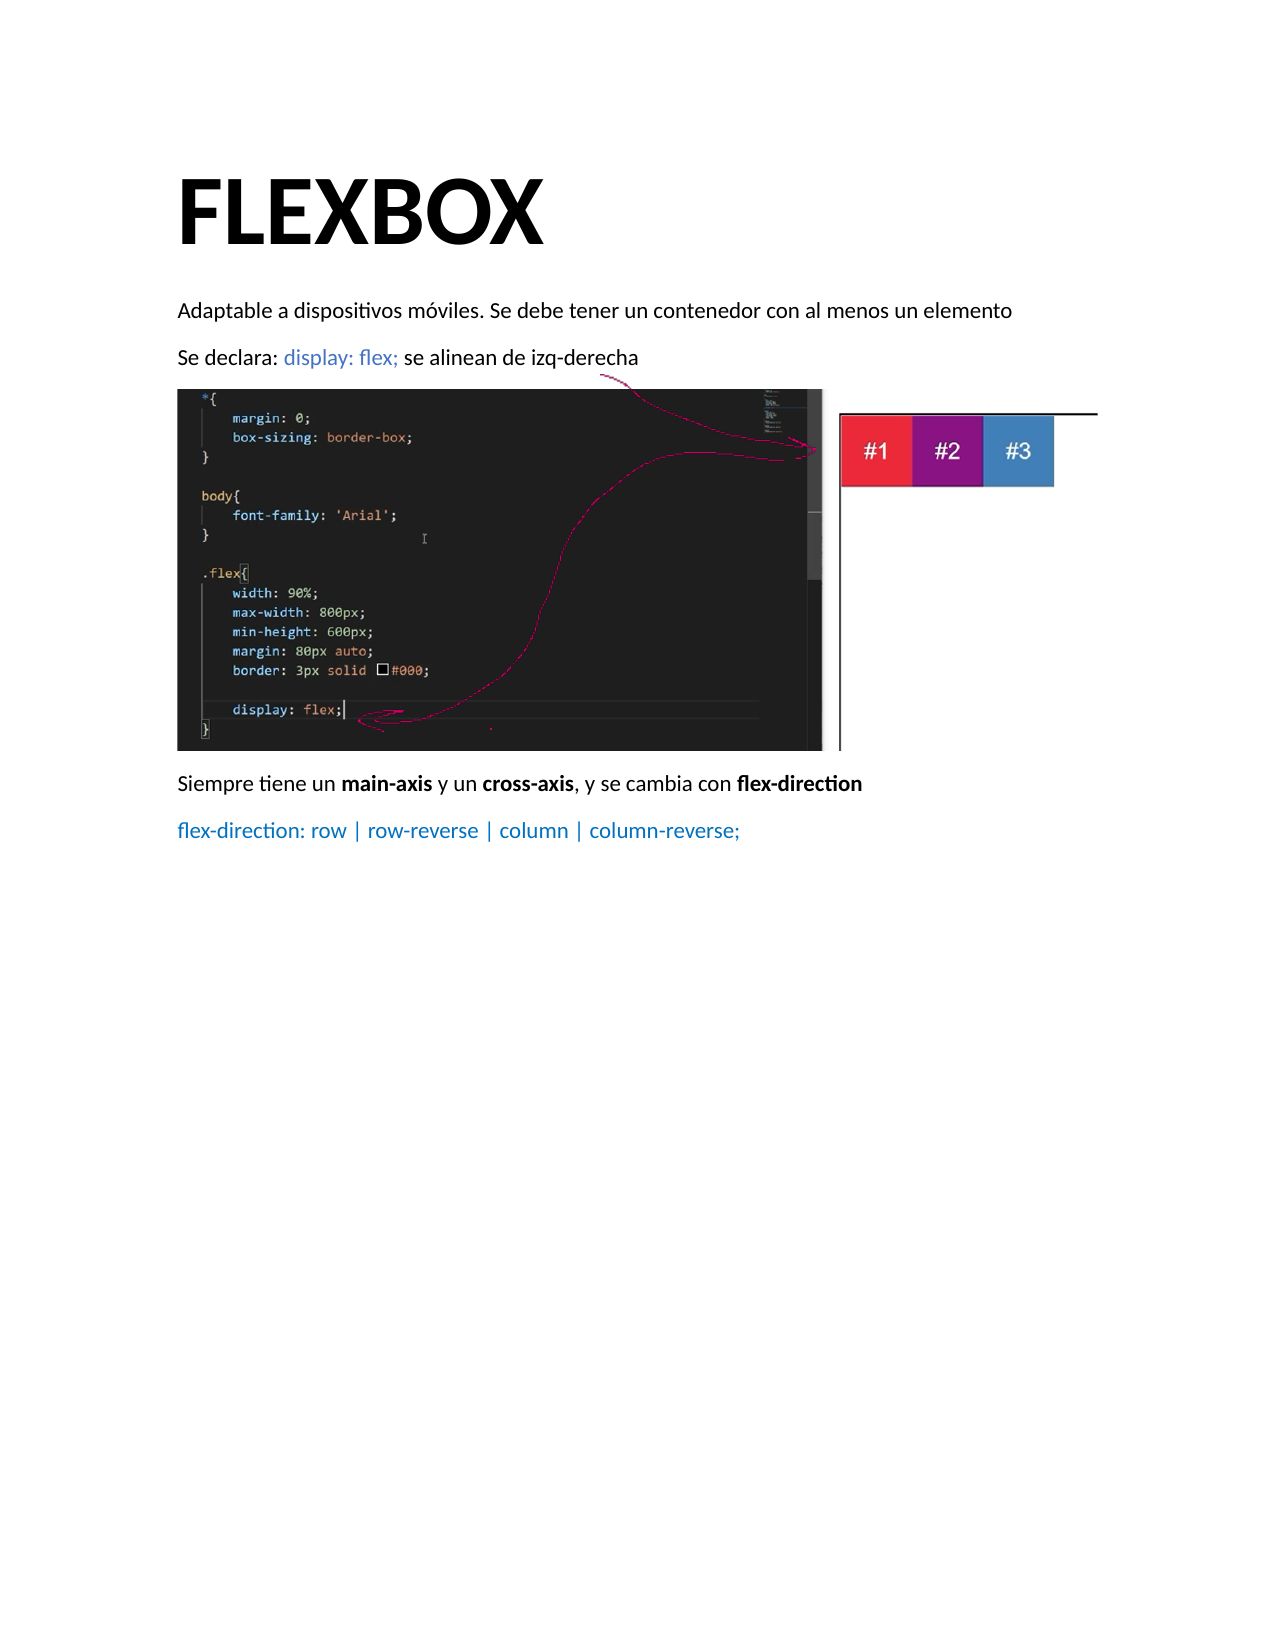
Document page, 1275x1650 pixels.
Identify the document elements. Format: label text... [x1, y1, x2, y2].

text Se declara: display: flex; se alinean de izq-derecha [177, 343, 1098, 371]
text flex-direction: row | row-reverse | column | column-reverse; [177, 816, 1098, 844]
text Siempre tiene un main-axis y un cross-axis, y se cambia con flex-direction [177, 769, 1098, 797]
text Adaptable a dispositivos móviles. Se debe tener un contenedor con al menos un elemento [177, 296, 1098, 324]
picture [177, 374, 1098, 751]
text FLEXBOX [177, 148, 1098, 270]
